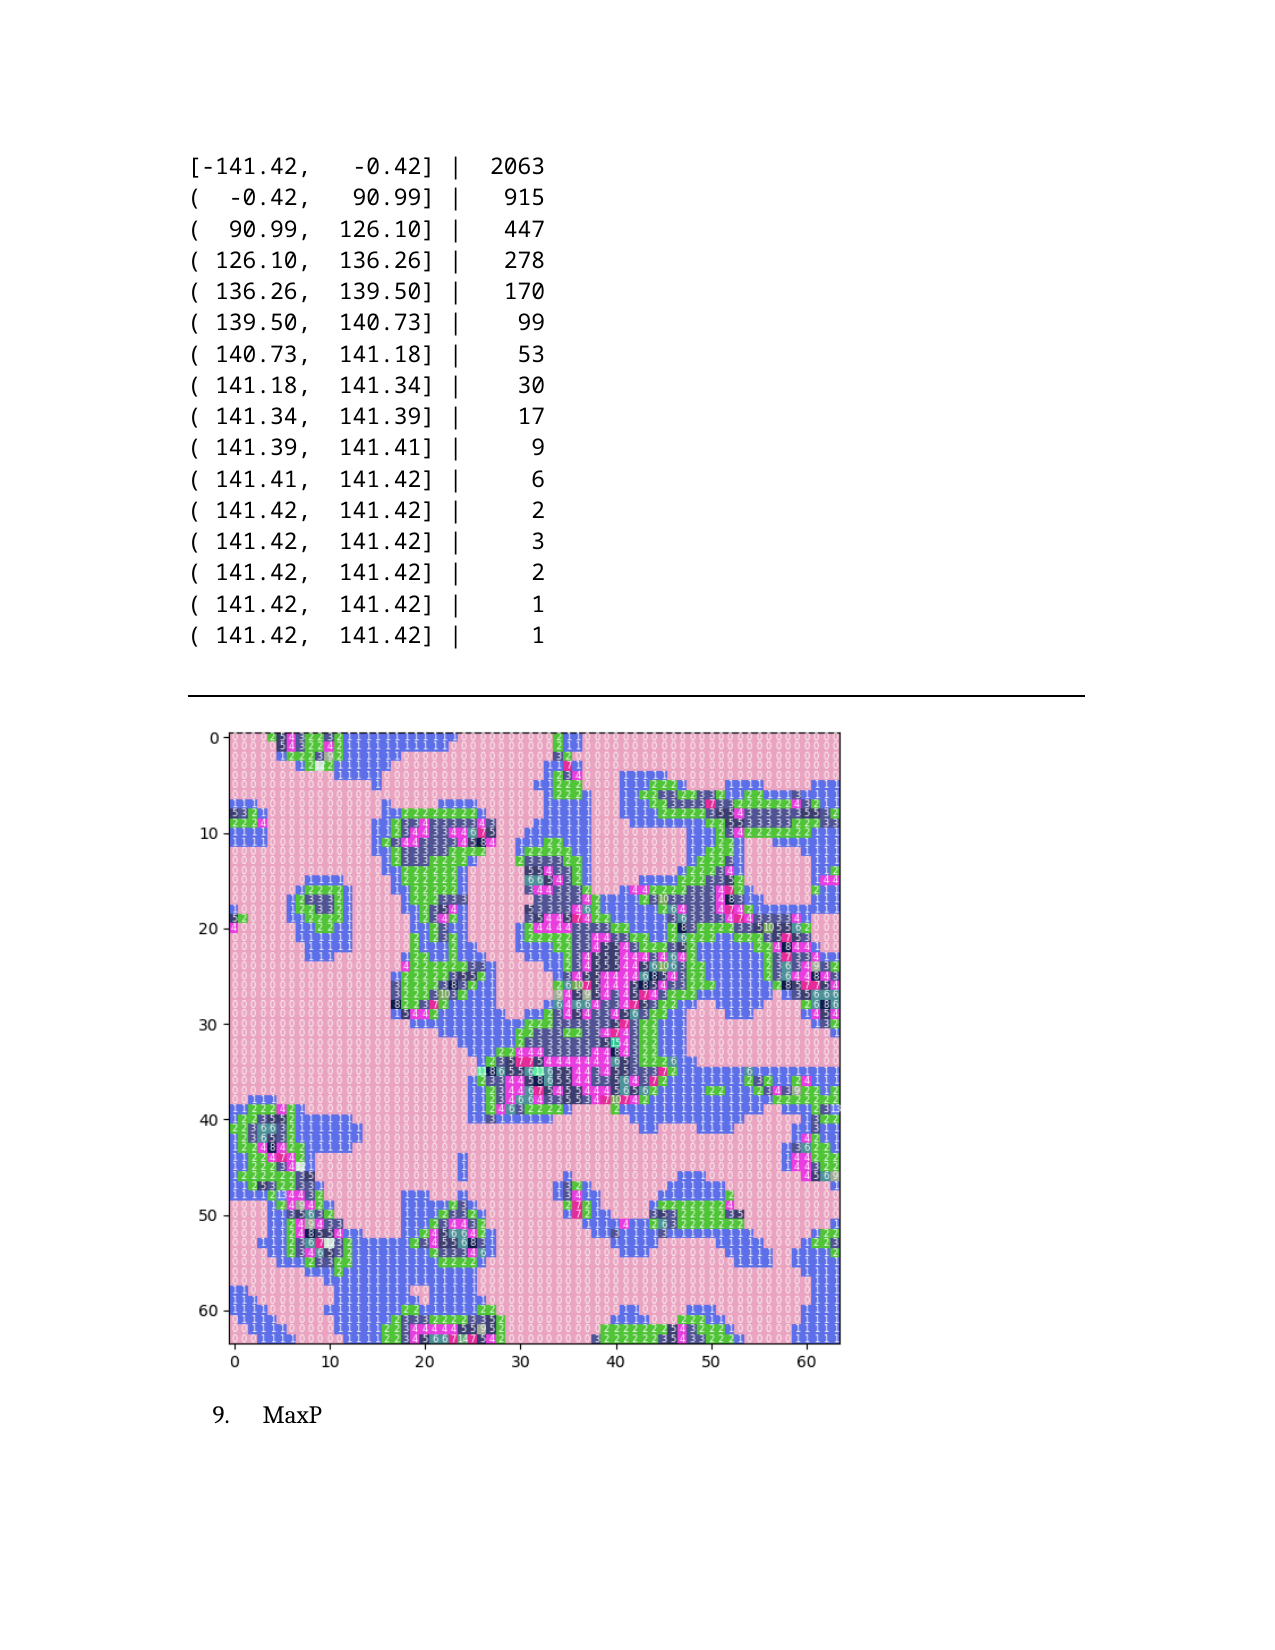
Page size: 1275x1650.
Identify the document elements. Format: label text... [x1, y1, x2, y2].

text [187, 150, 1087, 650]
picture [187, 720, 852, 1382]
list MaxP [212, 1401, 1087, 1429]
